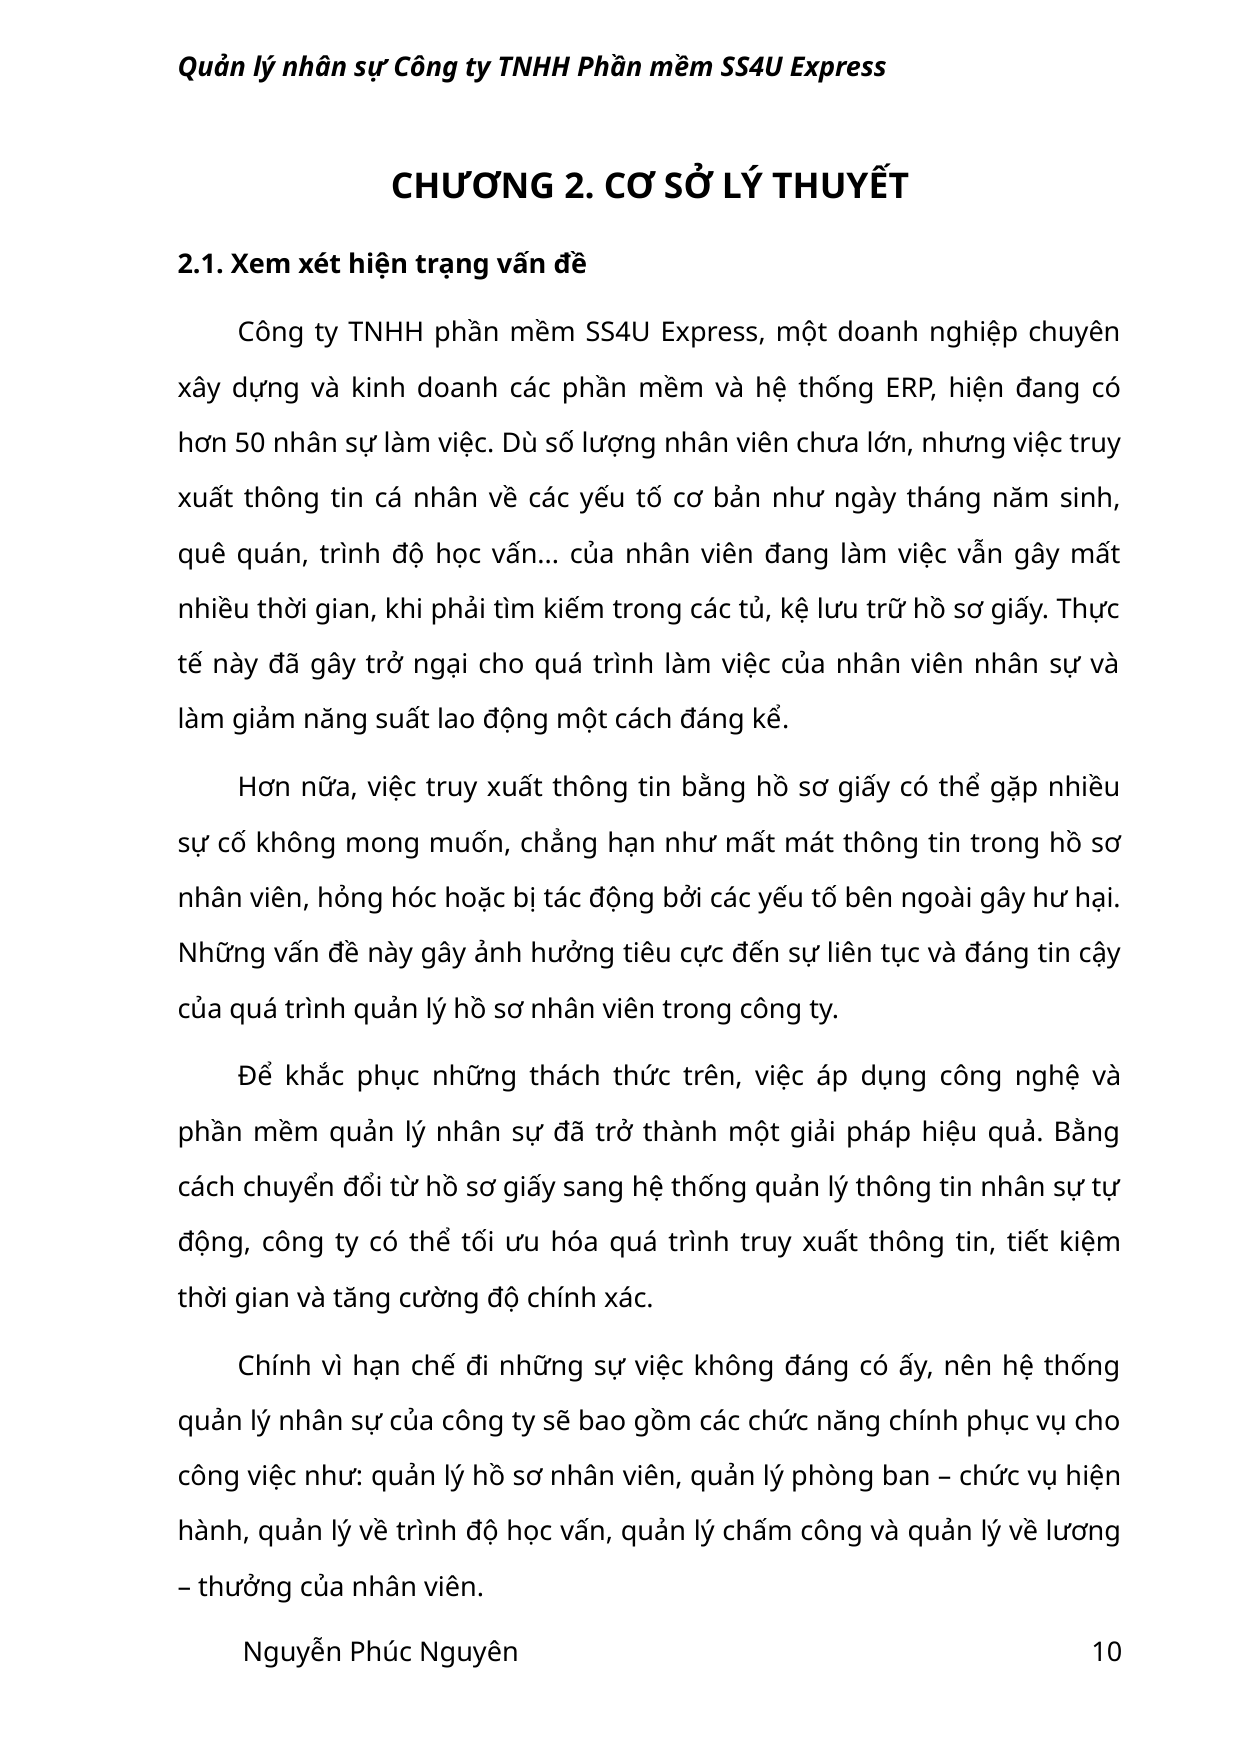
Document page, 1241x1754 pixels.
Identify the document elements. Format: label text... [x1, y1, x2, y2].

text Hơn nữa, việc truy xuất thông tin bằng hồ sơ giấy có thể gặp nhiều sự cố không mong muốn, chẳng hạn như mất mát thông tin trong hồ sơ nhân viên, hỏng hóc hoặc bị tác động bởi các yếu tố bên ngoài gây hư hại. Những vấn đề này gây ảnh hưởng tiêu cực đến sự liên tục và đáng tin cậy của quá trình quản lý hồ sơ nhân viên trong công ty. [177, 768, 1122, 1026]
subtitle CƠ SỞ LÝ THUYẾT [177, 160, 1122, 208]
text Công ty TNHH phần mềm SS4U Express, một doanh nghiệp chuyên xây dựng và kinh doanh các phần mềm và hệ thống ERP, hiện đang có hơn 50 nhân sự làm việc. Dù số lượng nhân viên chưa lớn, nhưng việc truy xuất thông tin cá nhân về các yếu tố cơ bản như ngày tháng năm sinh, quê quán, trình độ học vấn... của nhân viên đang làm việc vẫn gây mất nhiều thời gian, khi phải tìm kiếm trong các tủ, kệ lưu trữ hồ sơ giấy. Thực tế này đã gây trở ngại cho quá trình làm việc của nhân viên nhân sự và làm giảm năng suất lao động một cách đáng kể. [177, 313, 1122, 737]
text Chính vì hạn chế đi những sự việc không đáng có ấy, nên hệ thống quản lý nhân sự của công ty sẽ bao gồm các chức năng chính phục vụ cho công việc như: quản lý hồ sơ nhân viên, quản lý phòng ban – chức vụ hiện hành, quản lý về trình độ học vấn, quản lý chấm công và quản lý về lương – thưởng của nhân viên. [177, 1346, 1122, 1604]
text Để khắc phục những thách thức trên, việc áp dụng công nghệ và phần mềm quản lý nhân sự đã trở thành một giải pháp hiệu quả. Bằng cách chuyển đổi từ hồ sơ giấy sang hệ thống quản lý thông tin nhân sự tự động, công ty có thể tối ưu hóa quá trình truy xuất thông tin, tiết kiệm thời gian và tăng cường độ chính xác. [177, 1057, 1122, 1315]
subtitle Xem xét hiện trạng vấn đề [177, 245, 1122, 282]
